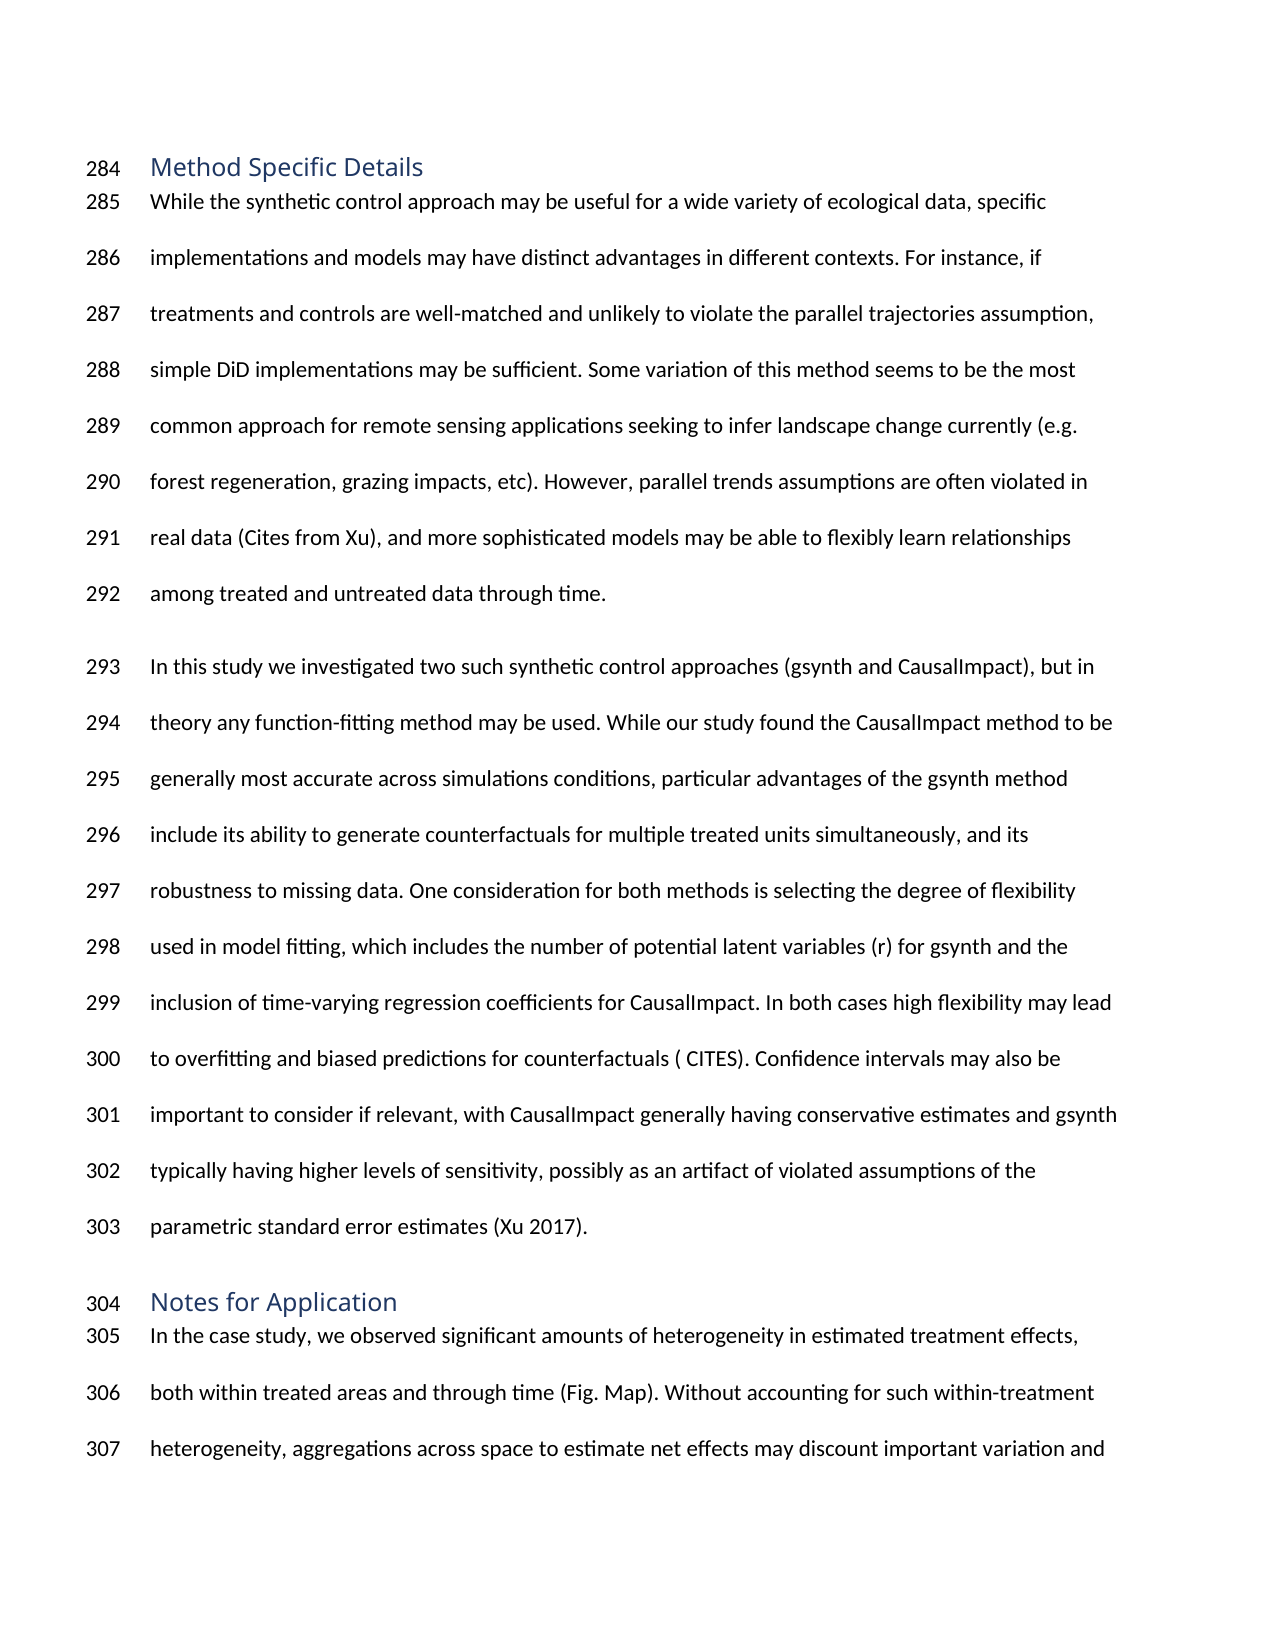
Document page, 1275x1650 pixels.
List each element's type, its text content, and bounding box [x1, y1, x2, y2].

text While the synthetic control approach may be useful for a wide variety of ecological data, specific implementations and models may have distinct advantages in different contexts. For instance, if treatments and controls are well-matched and unlikely to violate the parallel trajectories assumption, simple DiD implementations may be sufficient. Some variation of this method seems to be the most common approach for remote sensing applications seeking to infer landscape change currently (e.g. forest regeneration, grazing impacts, etc). However, parallel trends assumptions are often violated in real data (Cites from Xu), and more sophisticated models may be able to flexibly learn relationships among treated and untreated data through time. [150, 187, 1125, 607]
text In this study we investigated two such synthetic control approaches (gsynth and CausalImpact), but in theory any function-fitting method may be used. While our study found the CausalImpact method to be generally most accurate across simulations conditions, particular advantages of the gsynth method include its ability to generate counterfactuals for multiple treated units simultaneously, and its robustness to missing data. One consideration for both methods is selecting the degree of flexibility used in model fitting, which includes the number of potential latent variables (r) for gsynth and the inclusion of time-varying regression coefficients for CausalImpact. In both cases high flexibility may lead to overfitting and biased predictions for counterfactuals ( CITES). Confidence intervals may also be important to consider if relevant, with CausalImpact generally having conservative estimates and gsynth typically having higher levels of sensitivity, possibly as an artifact of violated assumptions of the parametric standard error estimates (Xu 2017). [150, 652, 1125, 1240]
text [150, 1322, 1125, 1462]
subtitle Notes for Application [150, 1285, 1125, 1319]
subtitle Method Specific Details [150, 150, 1125, 184]
